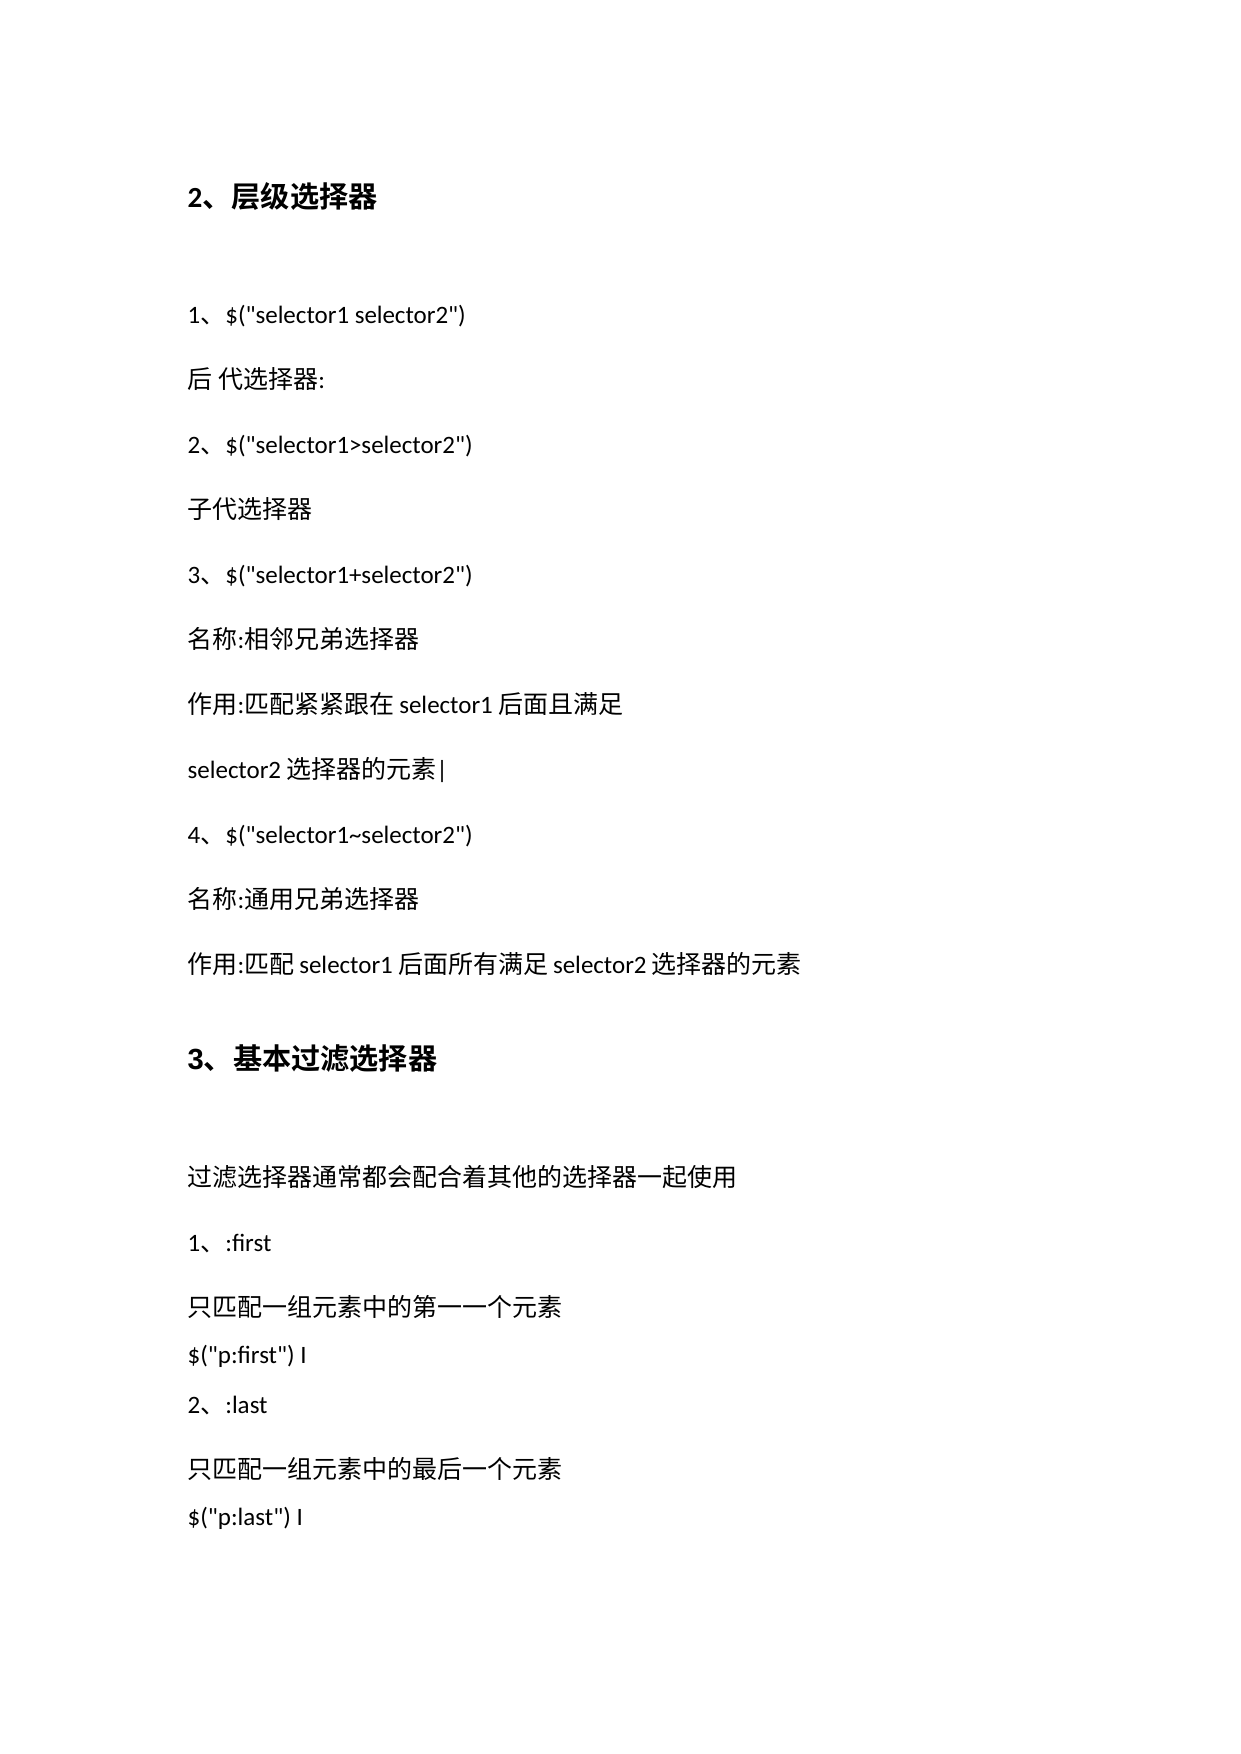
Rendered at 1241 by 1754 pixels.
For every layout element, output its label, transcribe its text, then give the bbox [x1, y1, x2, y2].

text 过滤选择器通常都会配合着其他的选择器一起使用 [187, 1143, 1053, 1208]
text 只匹配一组元素中的最后一个元素 [187, 1436, 1053, 1501]
text 作用:匹配紧紧跟在selector1后面且满足 [187, 670, 1053, 735]
text 3、$("selector1+selector2") [187, 540, 1053, 605]
text 名称:相邻兄弟选择器 [187, 605, 1053, 670]
text 1、:first [187, 1208, 1053, 1273]
text selector2选择器的元素| [187, 735, 1053, 800]
text 1、$("selector1 selector2") [187, 280, 1053, 345]
text 只匹配一组元素中的第一一个元素 [187, 1273, 1053, 1338]
text 后 代选择器: [187, 345, 1053, 410]
text $("p:first") I [187, 1338, 1053, 1371]
text 2、$("selector1>selector2") [187, 410, 1053, 475]
text 子代选择器 [187, 475, 1053, 540]
text 名称:通用兄弟选择器 [187, 865, 1053, 930]
text 4、$("selector1~selector2") [187, 800, 1053, 865]
text 2、:last [187, 1371, 1053, 1436]
text 作用:匹配selector1后面所有满足selector2选择器的元素 [187, 930, 1053, 995]
text $("p:last") I [187, 1501, 1053, 1533]
subtitle 3、基本过滤选择器 [187, 1024, 1053, 1089]
subtitle 2、层级选择器 [187, 162, 1053, 227]
